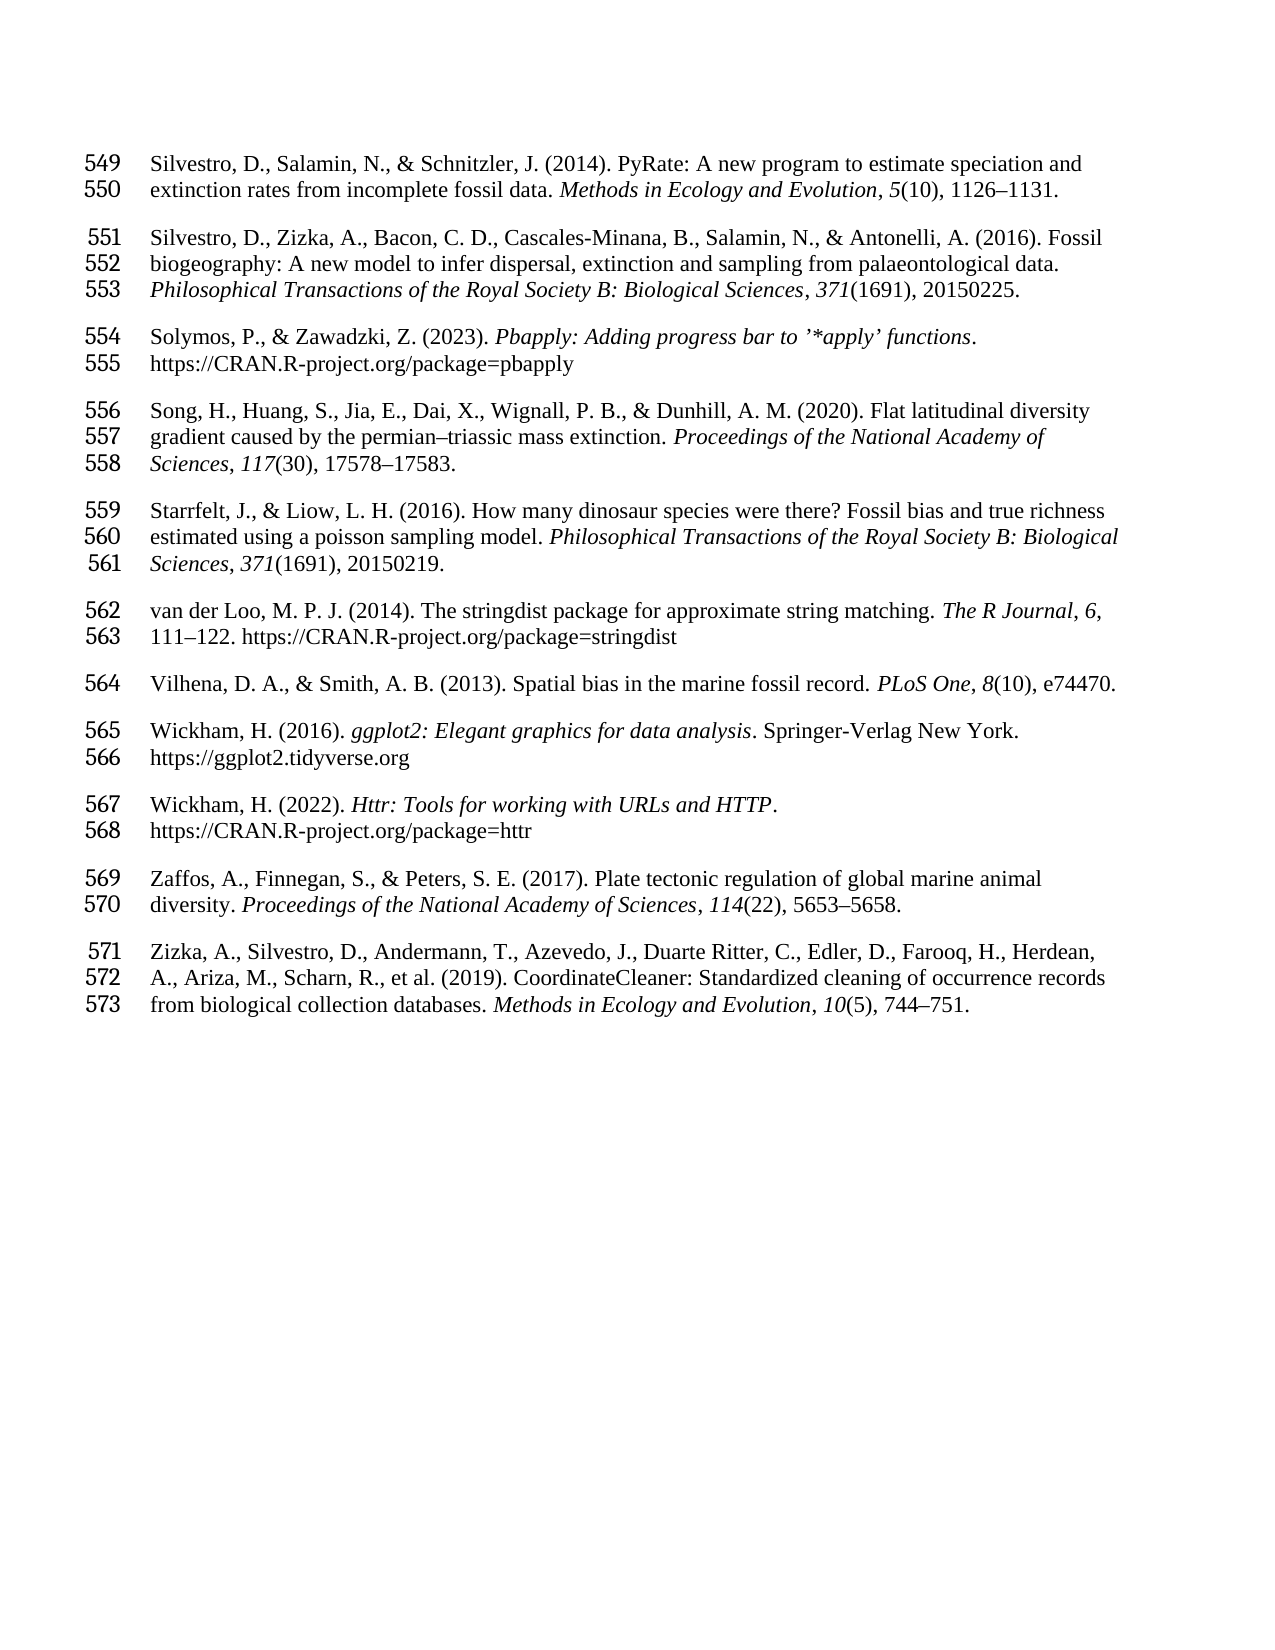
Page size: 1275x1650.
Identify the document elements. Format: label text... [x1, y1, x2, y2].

text Zaffos, A., Finnegan, S., & Peters, S. E. (2017). Plate tectonic regulation of global marine animal diversity. Proceedings of the National Academy of Sciences, 114(22), 5653–5658. [150, 864, 1125, 917]
text Wickham, H. (2022). Httr: Tools for working with URLs and HTTP. https://CRAN.R-project.org/package=httr [150, 791, 1125, 844]
text Silvestro, D., Salamin, N., & Schnitzler, J. (2014). PyRate: A new program to estimate speciation and extinction rates from incomplete fossil data. Methods in Ecology and Evolution, 5(10), 1126–1131. [150, 150, 1125, 203]
text Solymos, P., & Zawadzki, Z. (2023). Pbapply: Adding progress bar to ’*apply’ functions. https://CRAN.R-project.org/package=pbapply [150, 323, 1125, 376]
text Song, H., Huang, S., Jia, E., Dai, X., Wignall, P. B., & Dunhill, A. M. (2020). Flat latitudinal diversity gradient caused by the permian–triassic mass extinction. Proceedings of the National Academy of Sciences, 117(30), 17578–17583. [150, 397, 1125, 476]
text Wickham, H. (2016). ggplot2: Elegant graphics for data analysis. Springer-Verlag New York. https://ggplot2.tidyverse.org [150, 717, 1125, 770]
text van der Loo, M. P. J. (2014). The stringdist package for approximate string matching. The R Journal, 6, 111–122. https://CRAN.R-project.org/package=stringdist [150, 597, 1125, 649]
text Vilhena, D. A., & Smith, A. B. (2013). Spatial bias in the marine fossil record. PLoS One, 8(10), e74470. [150, 670, 1125, 697]
text Zizka, A., Silvestro, D., Andermann, T., Azevedo, J., Duarte Ritter, C., Edler, D., Farooq, H., Herdean, A., Ariza, M., Scharn, R., et al. (2019). CoordinateCleaner: Standardized cleaning of occurrence records from biological collection databases. Methods in Ecology and Evolution, 10(5), 744–751. [150, 938, 1125, 1017]
text Starrfelt, J., & Liow, L. H. (2016). How many dinosaur species were there? Fossil bias and true richness estimated using a poisson sampling model. Philosophical Transactions of the Royal Society B: Biological Sciences, 371(1691), 20150219. [150, 497, 1125, 576]
text Silvestro, D., Zizka, A., Bacon, C. D., Cascales-Minana, B., Salamin, N., & Antonelli, A. (2016). Fossil biogeography: A new model to infer dispersal, extinction and sampling from palaeontological data. Philosophical Transactions of the Royal Society B: Biological Sciences, 371(1691), 20150225. [150, 223, 1125, 303]
